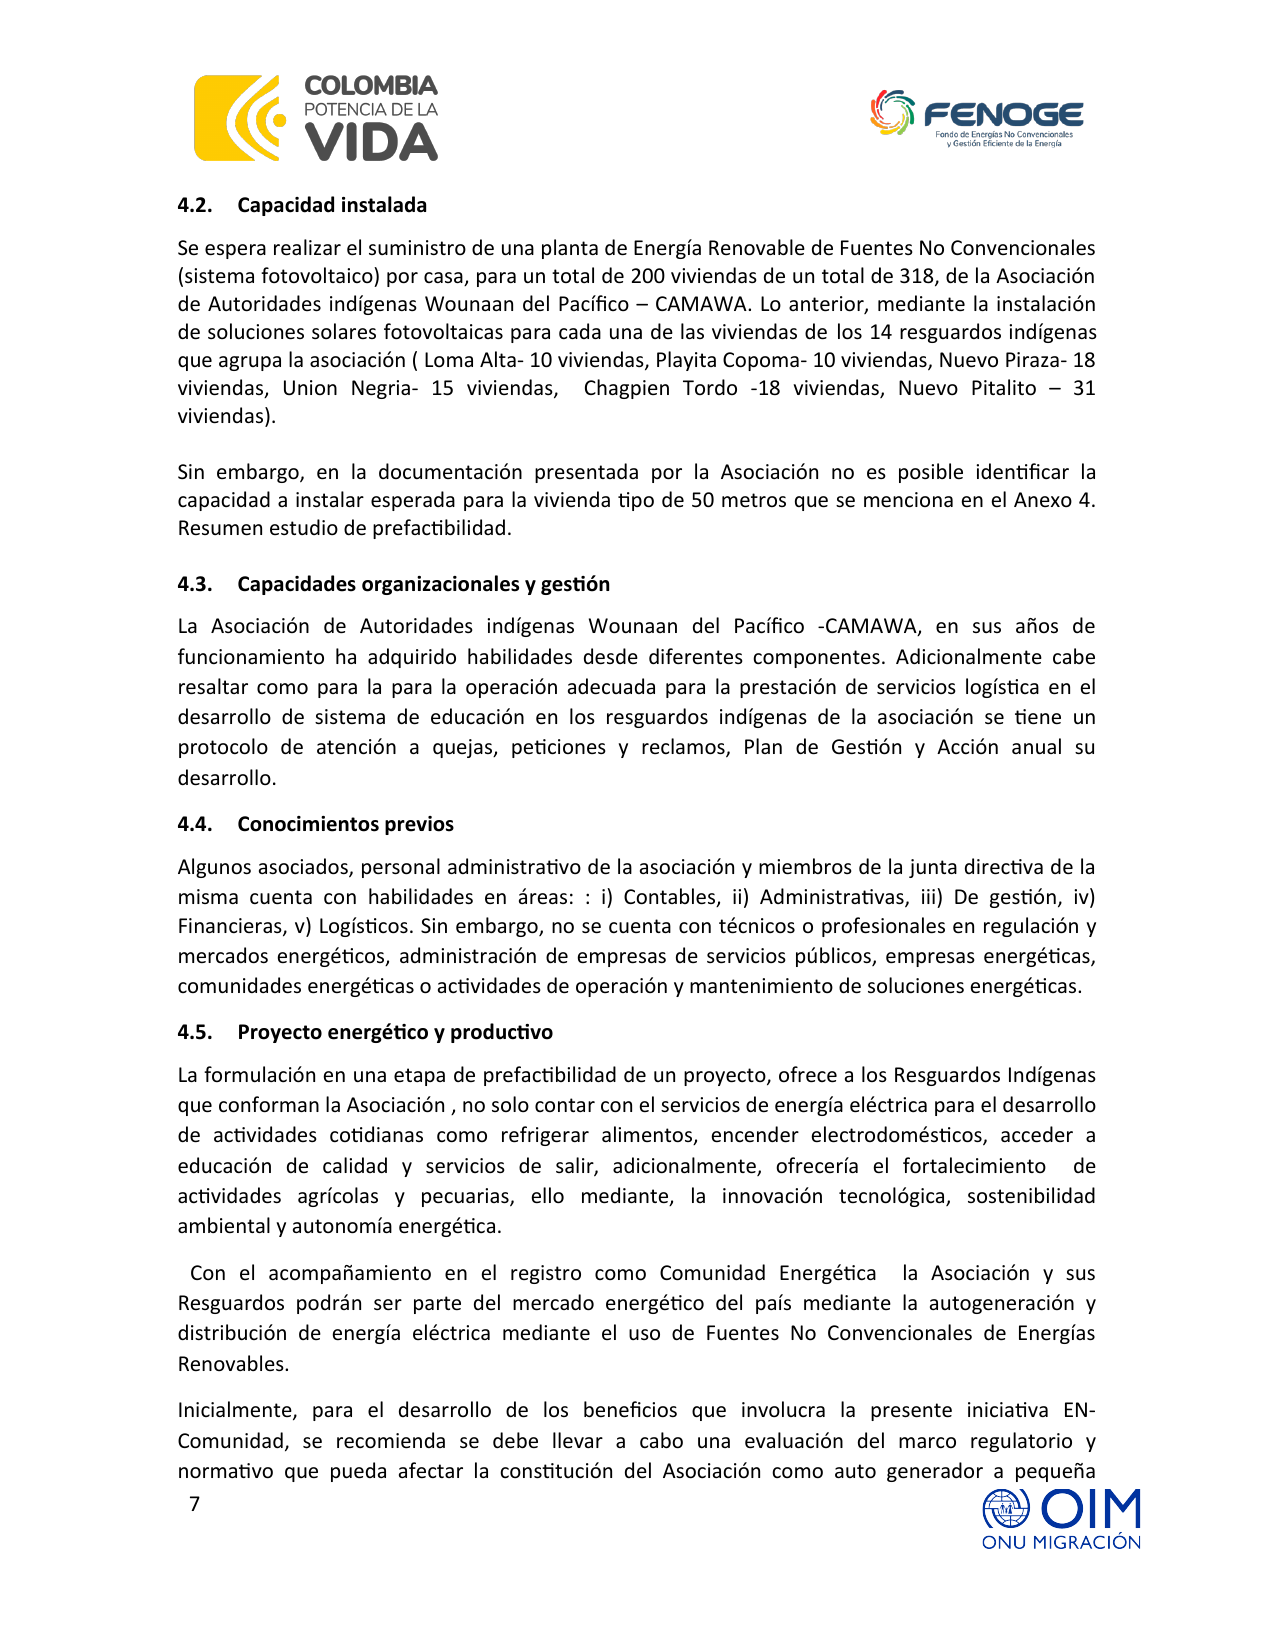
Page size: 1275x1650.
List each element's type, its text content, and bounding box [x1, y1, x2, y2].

picture [982, 1489, 1141, 1549]
text La formulación en una etapa de prefactibilidad de un proyecto, ofrece a los Resguardos Indígenas que conforman la Asociación , no solo contar con el servicios de energía eléctrica para el desarrollo de actividades cotidianas como refrigerar alimentos, encender electrodomésticos, acceder a educación de calidad y servicios de salir, adicionalmente, ofrecería el fortalecimiento de actividades agrícolas y pecuarias, ello mediante, la innovación tecnológica, sostenibilidad ambiental y autonomía energética. [177, 1061, 1098, 1239]
picture [869, 88, 1086, 148]
subtitle Capacidad instalada [177, 190, 1098, 218]
picture [188, 73, 444, 163]
text Algunos asociados, personal administrativo de la asociación y miembros de la junta directiva de la misma cuenta con habilidades en áreas: : i) Contables, ii) Administrativas, iii) De gestión, iv) Financieras, v) Logísticos. Sin embargo, no se cuenta con técnicos o profesionales en regulación y mercados energéticos, administración de empresas de servicios públicos, empresas energéticas, comunidades energéticas o actividades de operación y mantenimiento de soluciones energéticas. [177, 853, 1098, 999]
subtitle Capacidades organizacionales y gestión [177, 569, 1098, 597]
subtitle Conocimientos previos [177, 810, 1098, 838]
text Sin embargo, en la documentación presentada por la Asociación no es posible identificar la capacidad a instalar esperada para la vivienda tipo de 50 metros que se menciona en el Anexo 4. Resumen estudio de prefactibilidad. [177, 457, 1098, 541]
text La Asociación de Autoridades indígenas Wounaan del Pacífico -CAMAWA, en sus años de funcionamiento ha adquirido habilidades desde diferentes componentes. Adicionalmente cabe resaltar como para la para la operación adecuada para la prestación de servicios logística en el desarrollo de sistema de educación en los resguardos indígenas de la asociación se tiene un protocolo de atención a quejas, peticiones y reclamos, Plan de Gestión y Acción anual su desarrollo. [177, 612, 1098, 791]
text Con el acompañamiento en el registro como Comunidad Energética la Asociación y sus Resguardos podrán ser parte del mercado energético del país mediante la autogeneración y distribución de energía eléctrica mediante el uso de Fuentes No Convencionales de Energías Renovables. [177, 1258, 1098, 1377]
subtitle Proyecto energético y productivo [177, 1018, 1098, 1046]
text Se espera realizar el suministro de una planta de Energía Renovable de Fuentes No Convencionales (sistema fotovoltaico) por casa, para un total de 200 viviendas de un total de 318, de la Asociación de Autoridades indígenas Wounaan del Pacífico – CAMAWA. Lo anterior, mediante la instalación de soluciones solares fotovoltaicas para cada una de las viviendas de los 14 resguardos indígenas que agrupa la asociación ( Loma Alta- 10 viviendas, Playita Copoma- 10 viviendas, Nuevo Piraza- 18 viviendas, Union Negria- 15 viviendas, Chagpien Tordo -18 viviendas, Nuevo Pitalito – 31 viviendas). [177, 233, 1098, 429]
